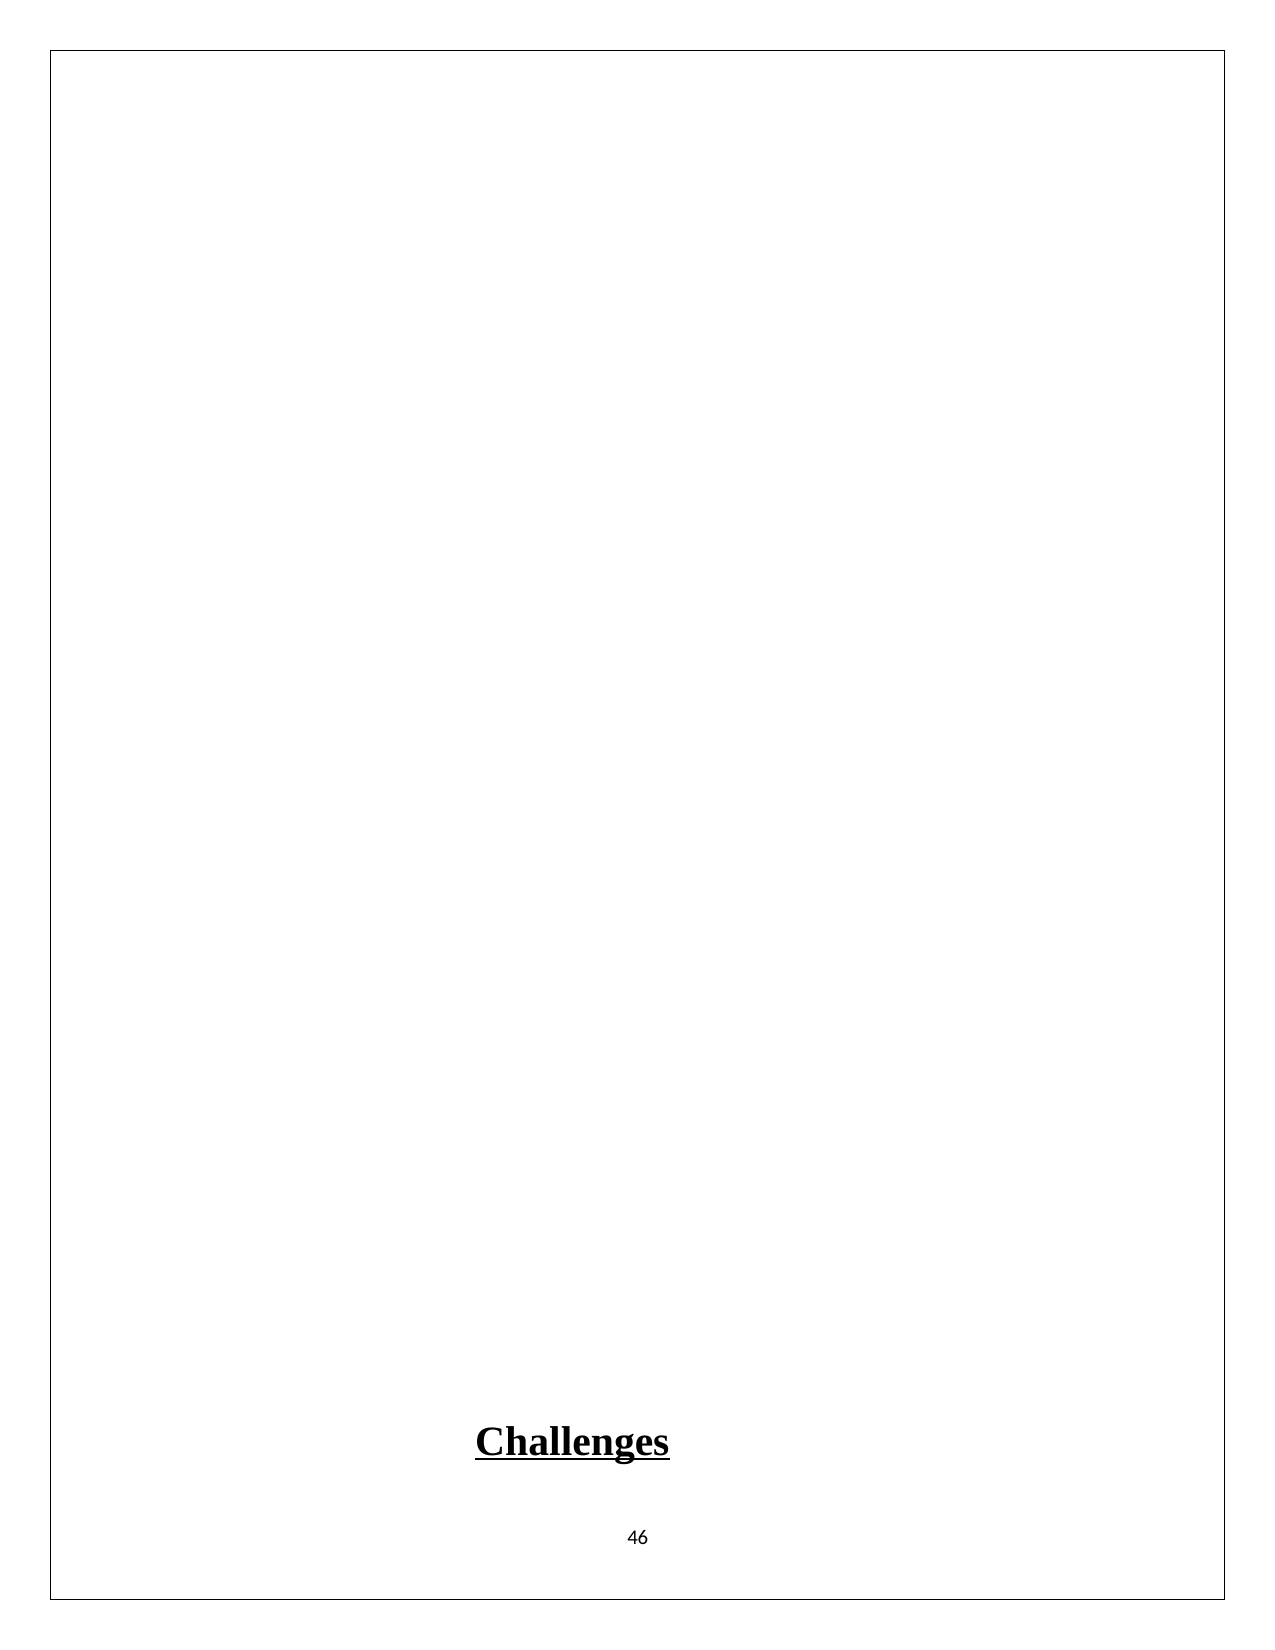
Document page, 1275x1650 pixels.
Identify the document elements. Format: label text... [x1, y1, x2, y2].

text Challenges [150, 1417, 1125, 1464]
